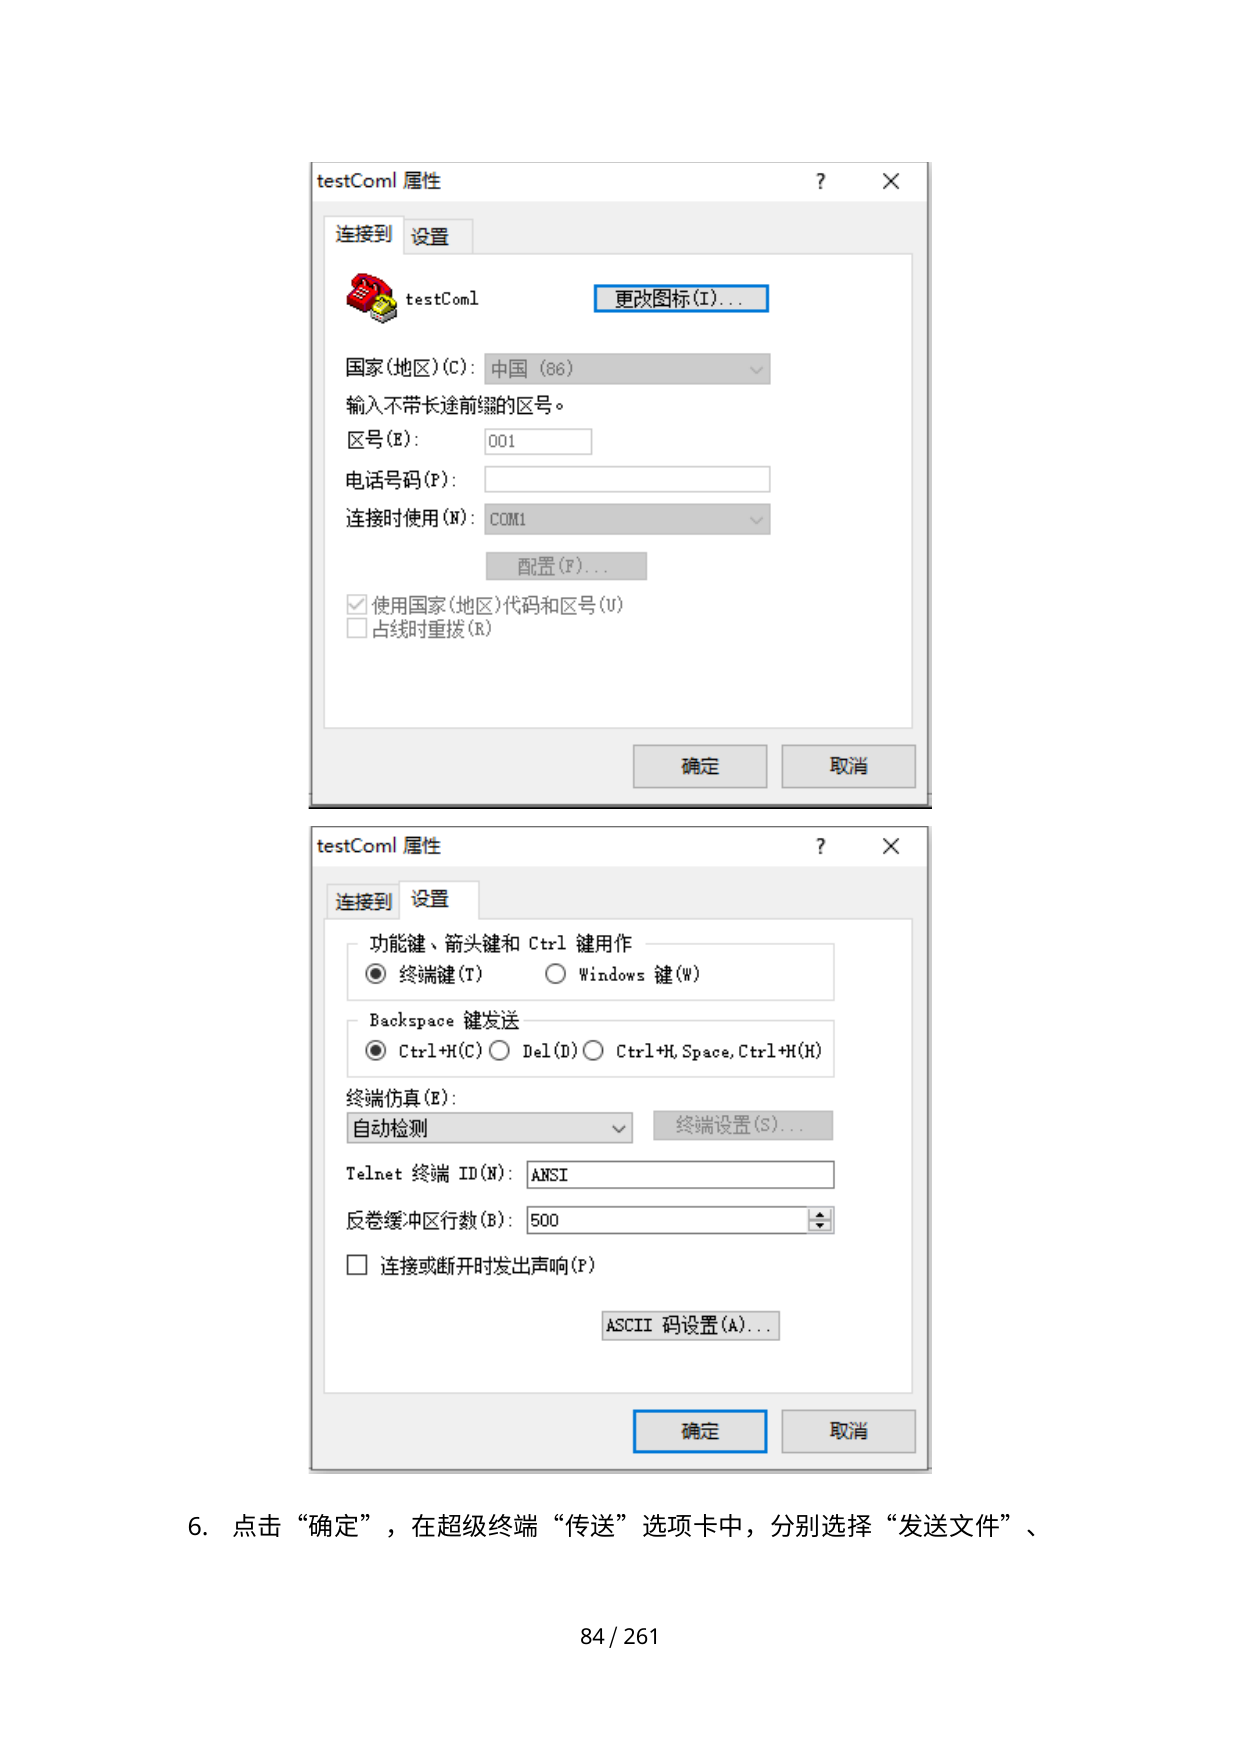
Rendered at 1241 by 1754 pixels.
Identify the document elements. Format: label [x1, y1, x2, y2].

picture [308, 826, 932, 1474]
picture [308, 162, 932, 809]
list [187, 1492, 1053, 1557]
